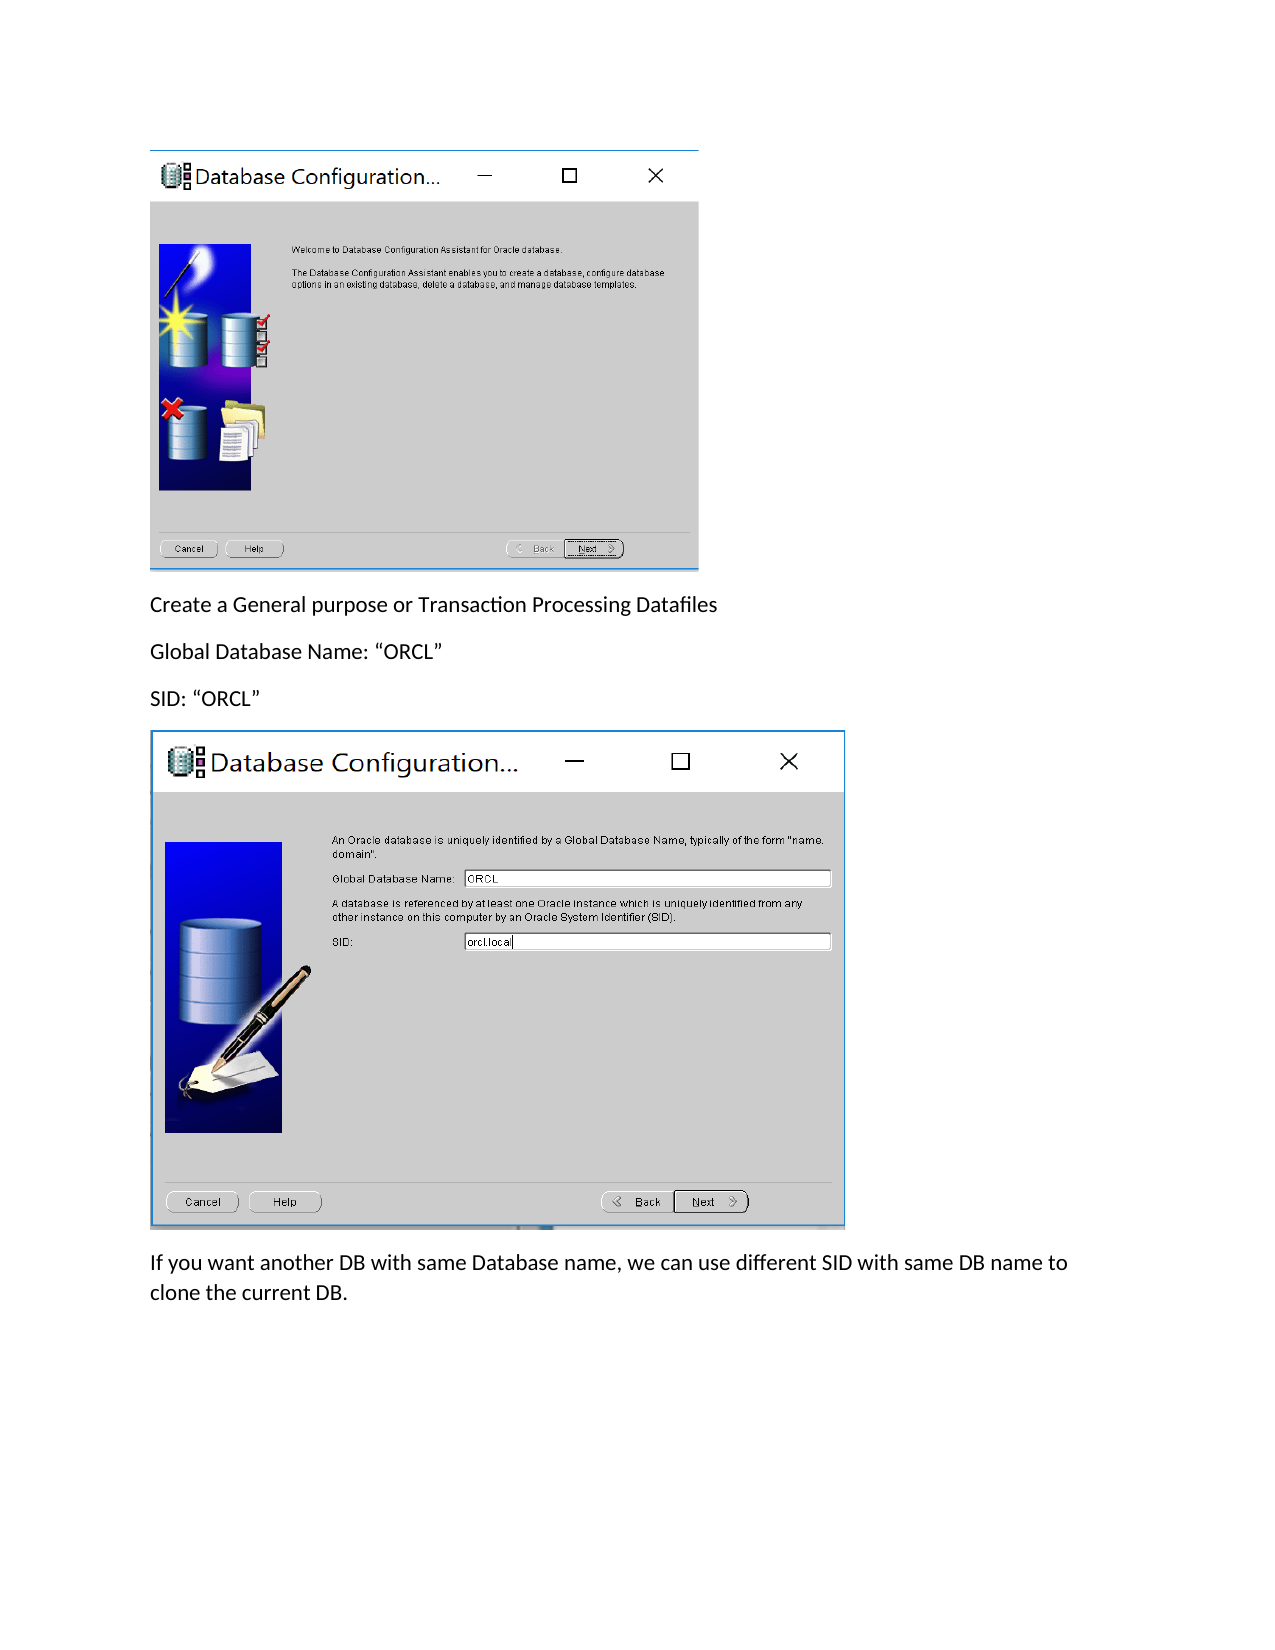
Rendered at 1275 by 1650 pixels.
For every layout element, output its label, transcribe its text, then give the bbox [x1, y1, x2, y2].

text SID: “ORCL” [150, 684, 1125, 712]
text If you want another DB with same Database name, we can use different SID with same DB name to clone the current DB. [150, 1248, 1125, 1307]
picture [150, 150, 699, 572]
text Global Database Name: “ORCL” [150, 637, 1125, 665]
text Create a General purpose or Transaction Processing Datafiles [150, 590, 1125, 618]
picture [150, 730, 846, 1230]
